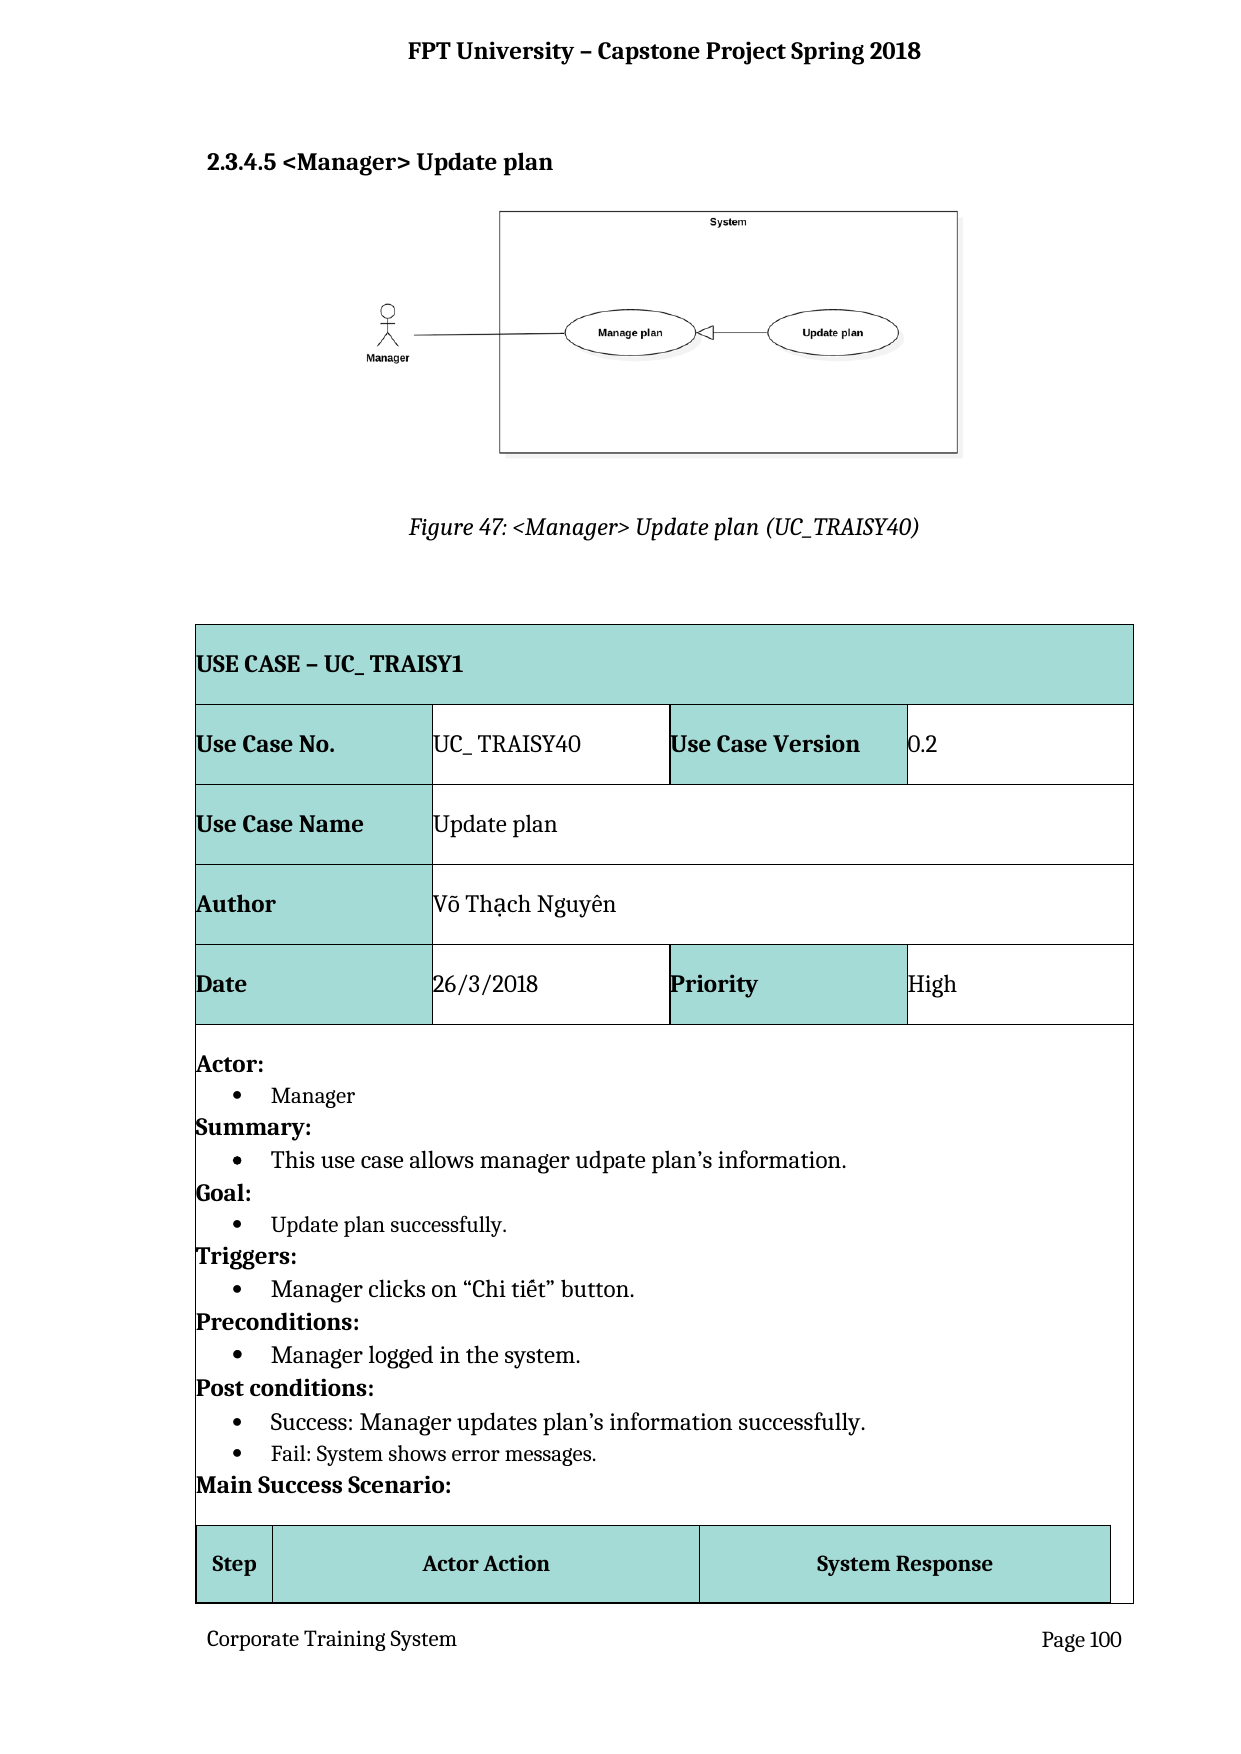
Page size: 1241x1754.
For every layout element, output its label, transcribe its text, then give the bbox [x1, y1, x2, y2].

table_cell Update plan [433, 785, 1133, 864]
table_cell Use Case Name [196, 785, 432, 864]
table_cell Use Case Version [671, 705, 907, 784]
picture [335, 180, 994, 488]
table_cell Date [196, 945, 432, 1024]
table_cell Võ Thạch Nguyên [433, 865, 1133, 944]
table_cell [196, 1025, 1133, 1603]
table_cell 26/3/2018 [433, 945, 669, 1024]
table_cell UC_ TRAISY40 [433, 705, 669, 784]
table_cell Use Case No. [196, 705, 432, 784]
table_cell High [908, 945, 1133, 1024]
table_header USE CASE – UC_ TRAISY1 [196, 625, 1133, 704]
table_cell 0.2 [908, 705, 1133, 784]
table_cell Priority [671, 945, 907, 1024]
table_cell Author [196, 865, 432, 944]
text Figure 47: <Manager> Update plan (UC_TRAISY40) [207, 512, 1122, 541]
text 2.3.4.5 <Manager> Update plan [207, 148, 1122, 176]
